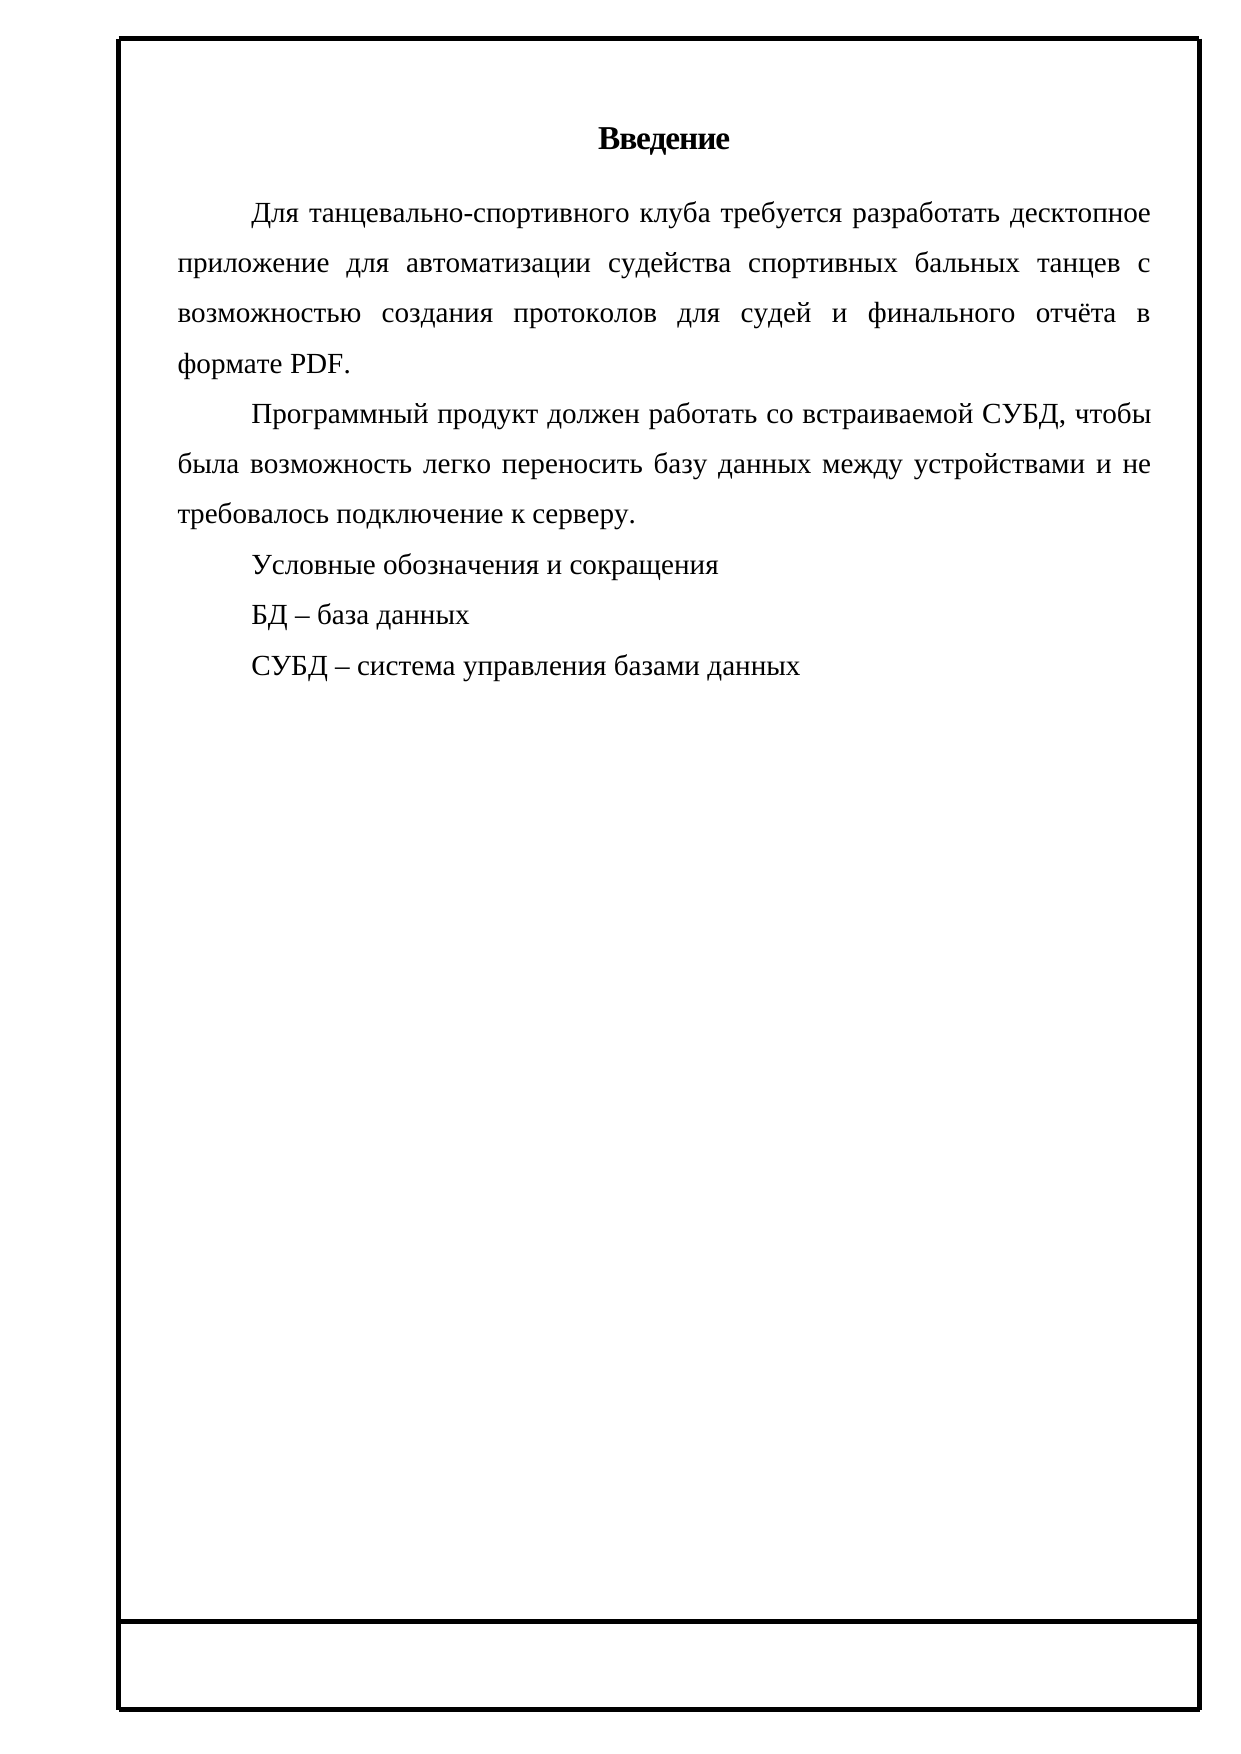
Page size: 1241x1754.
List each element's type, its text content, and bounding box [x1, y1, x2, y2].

text СУБД – система управления базами данных [178, 648, 1152, 681]
text БД – база данных [178, 597, 1152, 631]
title Введение [177, 118, 1152, 156]
text Для танцевально-спортивного клуба требуется разработать десктопное приложение для автоматизации судейства спортивных бальных танцев с возможностью создания протоколов для судей и финального отчёта в формате PDF. [177, 195, 1152, 379]
text Программный продукт должен работать со встраиваемой СУБД, чтобы была возможность легко переносить базу данных между устройствами и не требовалось подключение к серверу. [177, 396, 1152, 530]
text Условные обозначения и сокращения [177, 547, 1152, 581]
